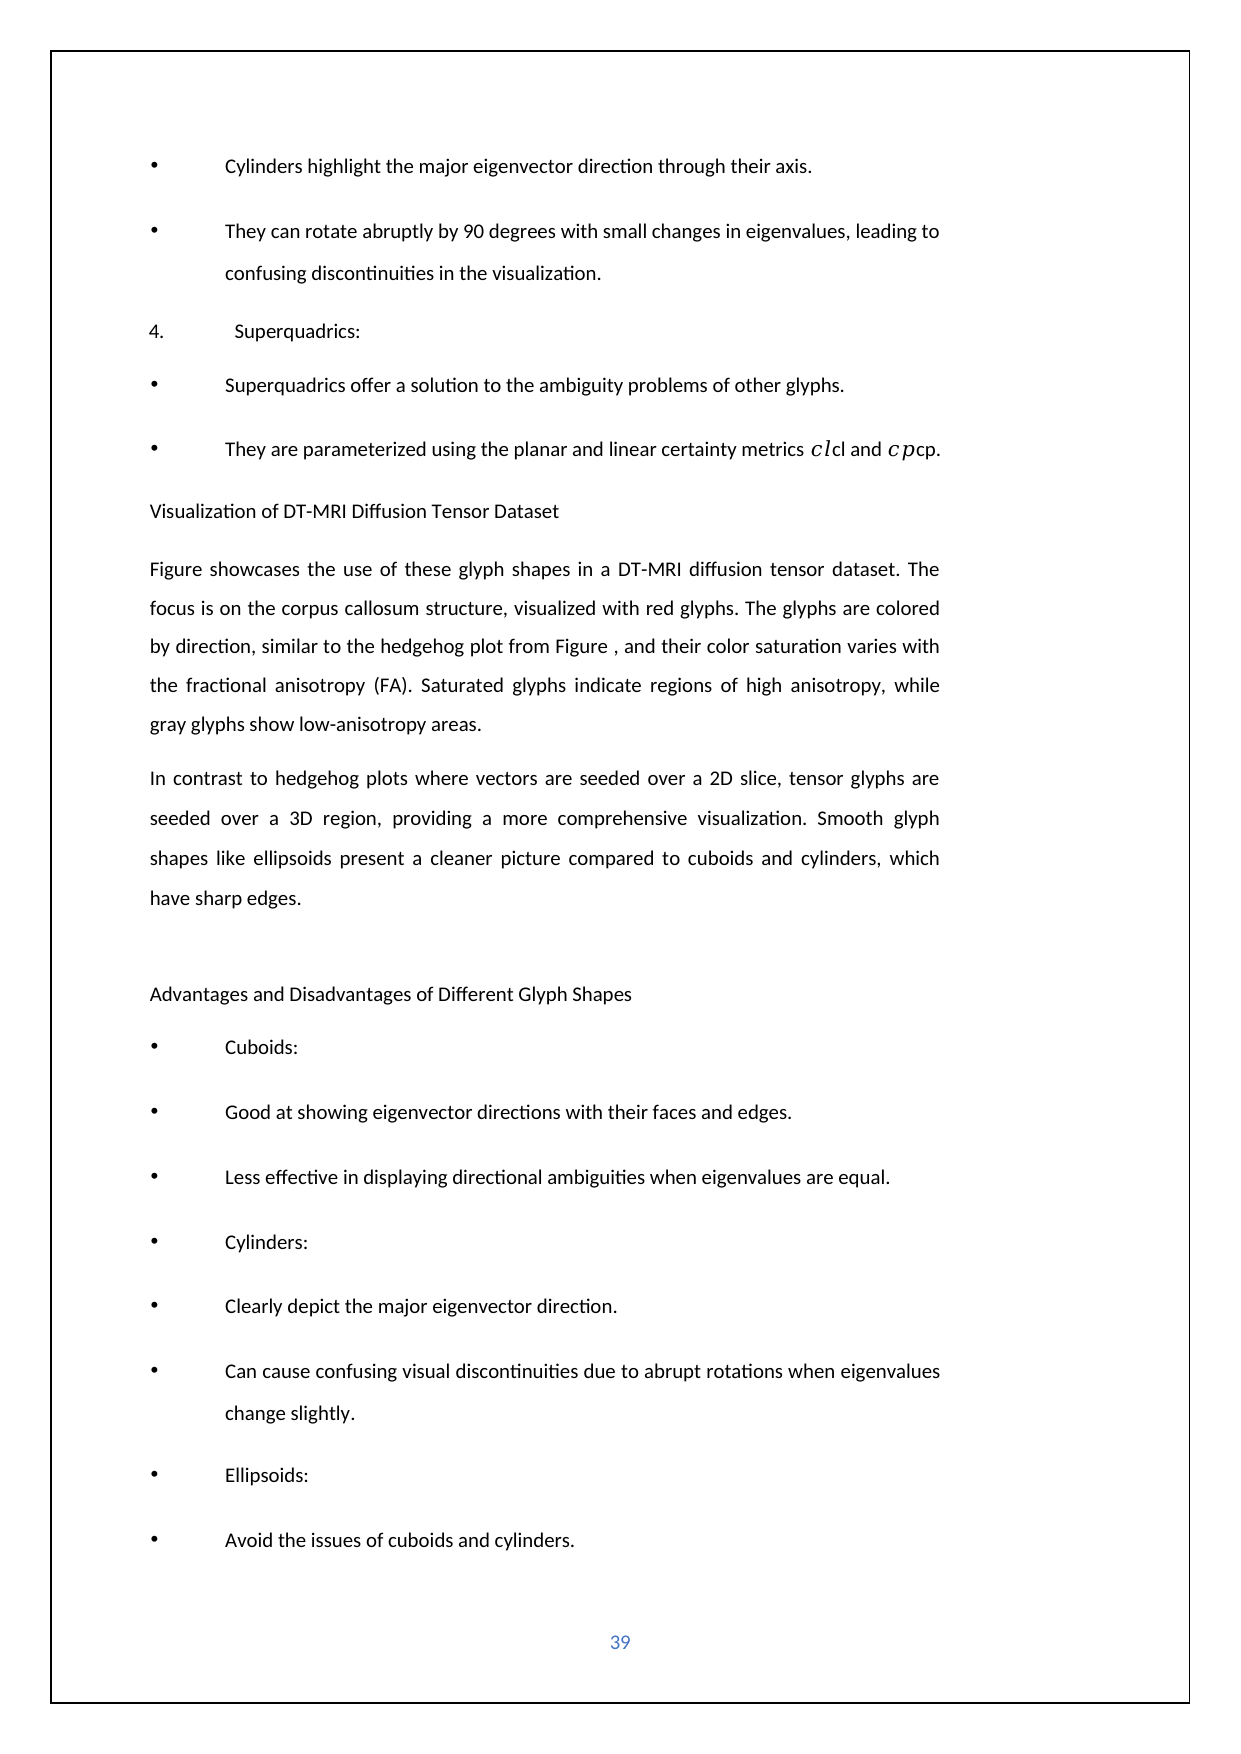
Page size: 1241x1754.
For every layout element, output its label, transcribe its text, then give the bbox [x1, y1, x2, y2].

list Ellipsoids: [150, 1459, 941, 1488]
list Less effective in displaying directional ambiguities when eigenvalues are equal. [150, 1161, 941, 1190]
text Advantages and Disadvantages of Different Glyph Shapes [149, 981, 941, 1007]
text In contrast to hedgehog plots where vectors are seeded over a 2D slice, tensor glyphs are seeded over a 3D region, providing a more comprehensive visualization. Smooth glyph shapes like ellipsoids present a cleaner picture compared to cuboids and cylinders, which have sharp edges. [149, 766, 941, 911]
list Cylinders: [150, 1226, 941, 1254]
list Good at showing eigenvector directions with their faces and edges. [150, 1096, 941, 1125]
list Cylinders highlight the major eigenvector direction through their axis. [150, 150, 941, 179]
list Superquadrics offer a solution to the ambiguity problems of other glyphs. [150, 369, 941, 397]
list They are parameterized using the planar and linear certainty metrics 𝑐𝑙cl and 𝑐𝑝cp. [150, 433, 941, 462]
text 4. Superquadrics: [148, 319, 1090, 344]
list Cuboids: [150, 1031, 941, 1060]
text Figure showcases the use of these glyph shapes in a DT-MRI diffusion tensor dataset. The focus is on the corpus callosum structure, visualized with red glyphs. The glyphs are colored by direction, similar to the hedgehog plot from Figure , and their color saturation varies with the fractional anisotropy (FA). Saturated glyphs indicate regions of high anisotropy, while gray glyphs show low-anisotropy areas. [149, 556, 941, 737]
list Clearly depict the major eigenvector direction. [150, 1291, 941, 1319]
text Visualization of DT-MRI Diffusion Tensor Dataset [149, 498, 941, 524]
list Can cause confusing visual discontinuities due to abrupt rotations when eigenvalues change slightly. [150, 1355, 941, 1426]
list They can rotate abruptly by 90 degrees with small changes in eigenvalues, leading to confusing discontinuities in the visualization. [150, 215, 941, 286]
list Avoid the issues of cuboids and cylinders. [150, 1524, 941, 1553]
